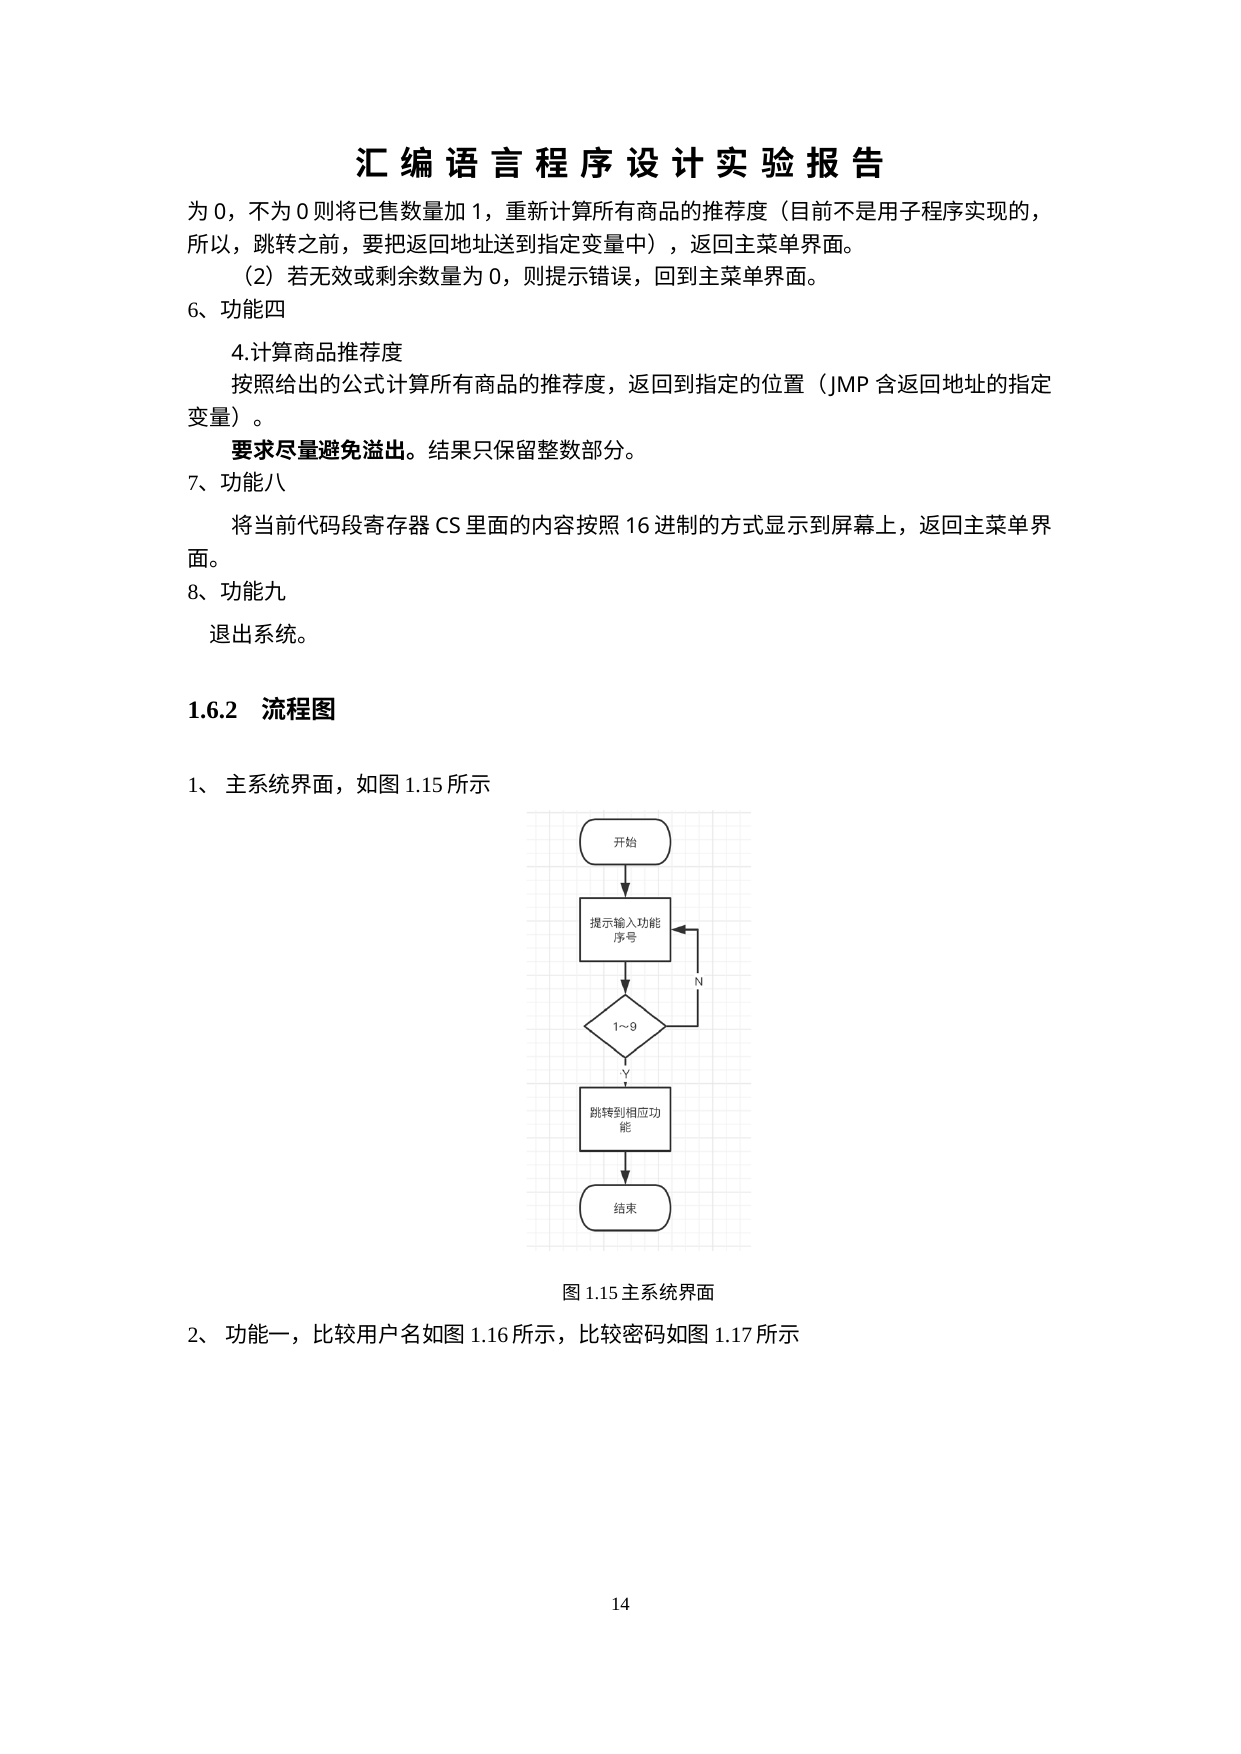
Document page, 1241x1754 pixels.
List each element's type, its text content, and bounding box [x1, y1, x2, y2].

list 主系统界面，如图1.15所示 [187, 766, 1053, 799]
text （2）若无效或剩余数量为0，则提示错误，回到主菜单界面。 [187, 259, 1053, 291]
text 6、功能四 [187, 291, 1053, 324]
text 将当前代码段寄存器CS里面的内容按照16进制的方式显示到屏幕上，返回主菜单界面。 [187, 508, 1053, 573]
text 退出系统。 [187, 617, 1053, 649]
text 8、功能九 [187, 573, 1053, 606]
text 4.计算商品推荐度 [187, 335, 1053, 367]
subtitle 流程图 [187, 675, 1053, 740]
text 7、功能八 [187, 465, 1053, 497]
picture [526, 810, 752, 1251]
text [187, 194, 1053, 259]
text 要求尽量避免溢出。结果只保留整数部分。 [187, 432, 1053, 465]
list 图1.15主系统界面 [225, 1275, 1053, 1307]
list 功能一，比较用户名如图1.16所示，比较密码如图1.17所示 [187, 1317, 1053, 1349]
text 按照给出的公式计算所有商品的推荐度，返回到指定的位置（JMP 含返回地址的指定变量）。 [187, 367, 1053, 432]
